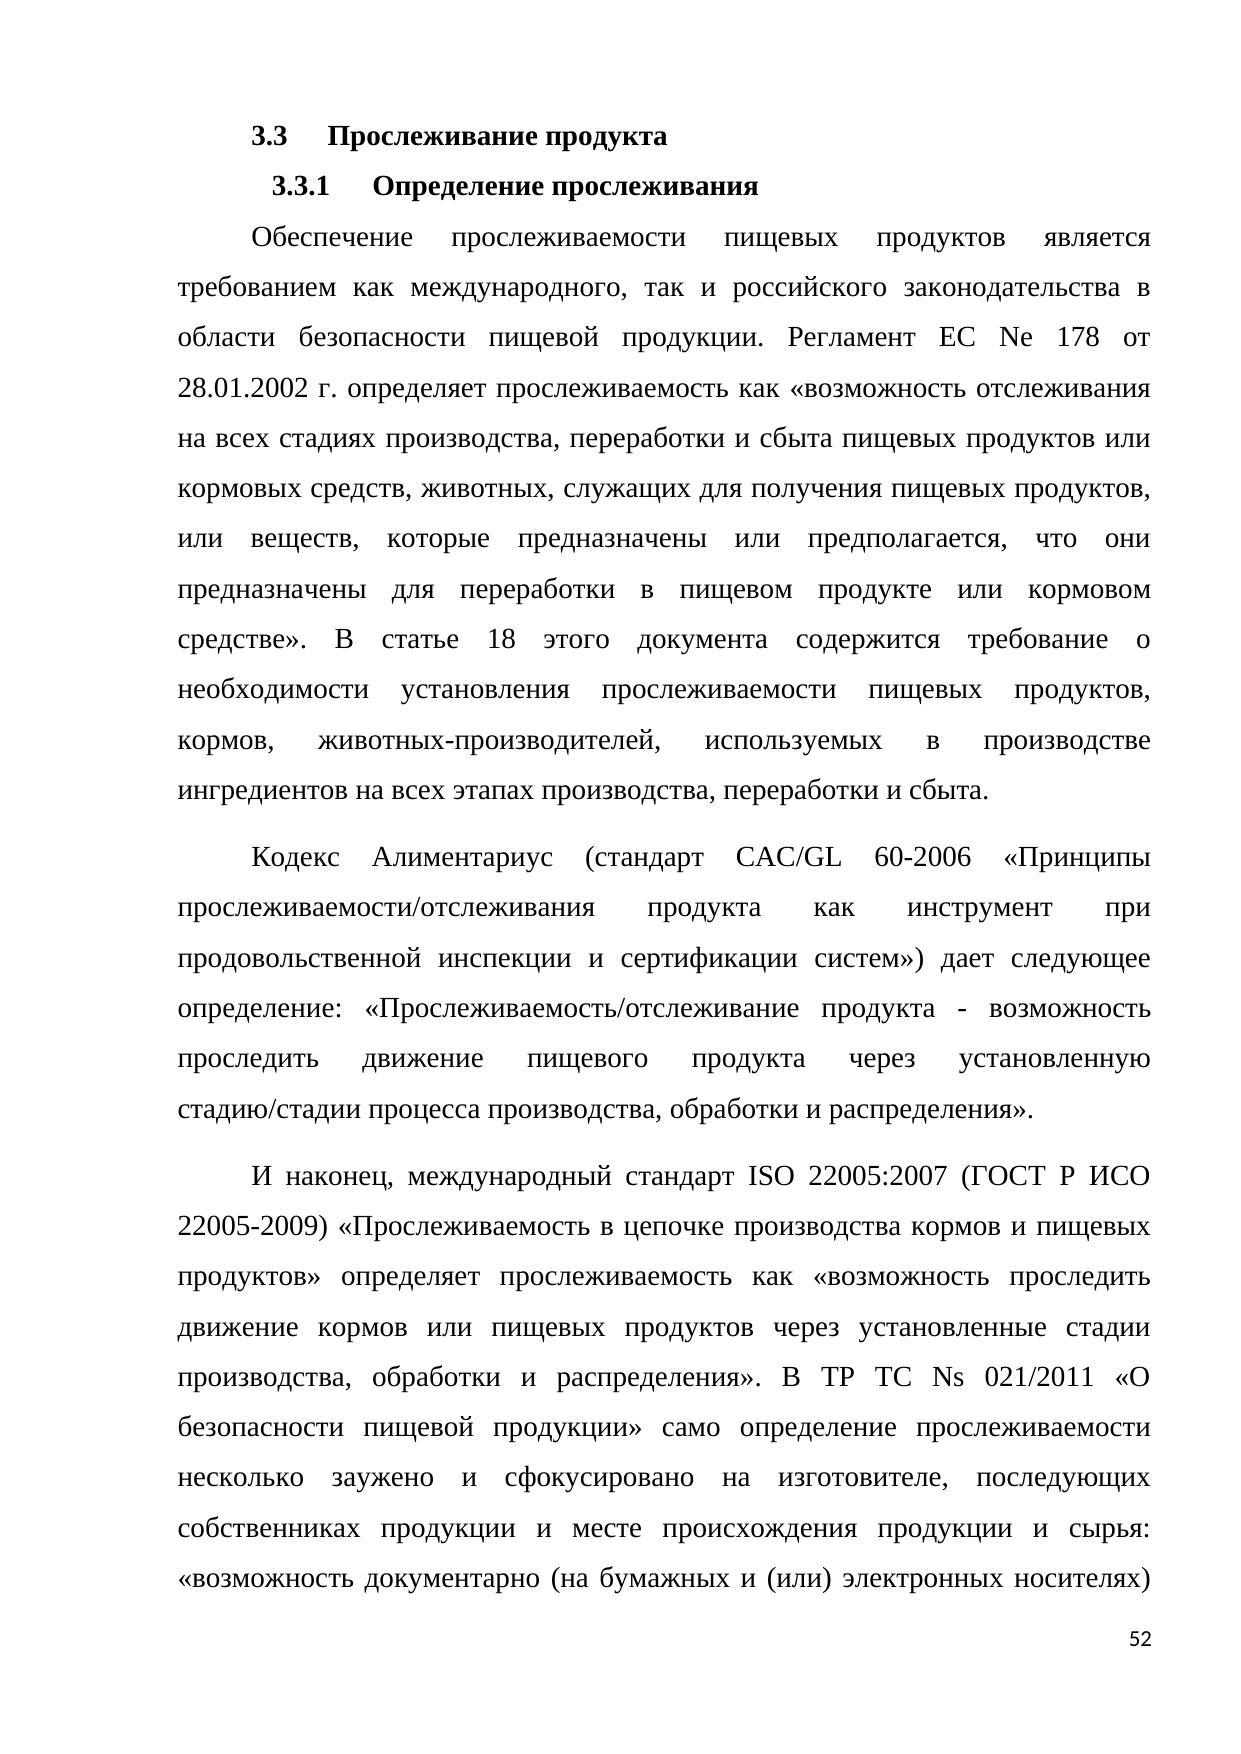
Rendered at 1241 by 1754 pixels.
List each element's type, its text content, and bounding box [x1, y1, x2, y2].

list Определение прослеживания [272, 168, 1152, 202]
text Обеспечение прослеживаемости пищевых продуктов является требованием как международного, так и российского законодательства в области безопасности пищевой продукции. Регламент ЕС Ne 178 от 28.01.2002 г. определяет прослеживаемость как «возможность отслеживания на всех стадиях производства, переработки и сбыта пищевых продуктов или кормовых средств, животных, служащих для получения пищевых продуктов, или веществ, которые предназначены или предполагается, что они предназначены для переработки в пищевом продукте или кормовом средстве». В статье 18 этого документа содержится требование о необходимости установления прослеживаемости пищевых продуктов, кормов, животных-производителей, используемых в производстве ингредиентов на всех этапах производства, переработки и сбыта. [177, 219, 1152, 806]
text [177, 1158, 1152, 1594]
text Кодекс Алиментариус (стандарт CAC/GL 60-2006 «Принципы прослеживаемости/отслеживания продукта как инструмент при продовольственной инспекции и сертификации систем») дает следующее определение: «Прослеживаемость/отслеживание продукта - возможность проследить движение пищевого продукта через установленную стадию/стадии процесса производства, обработки и распределения». [177, 839, 1152, 1124]
list Прослеживание продукта [177, 118, 1152, 152]
